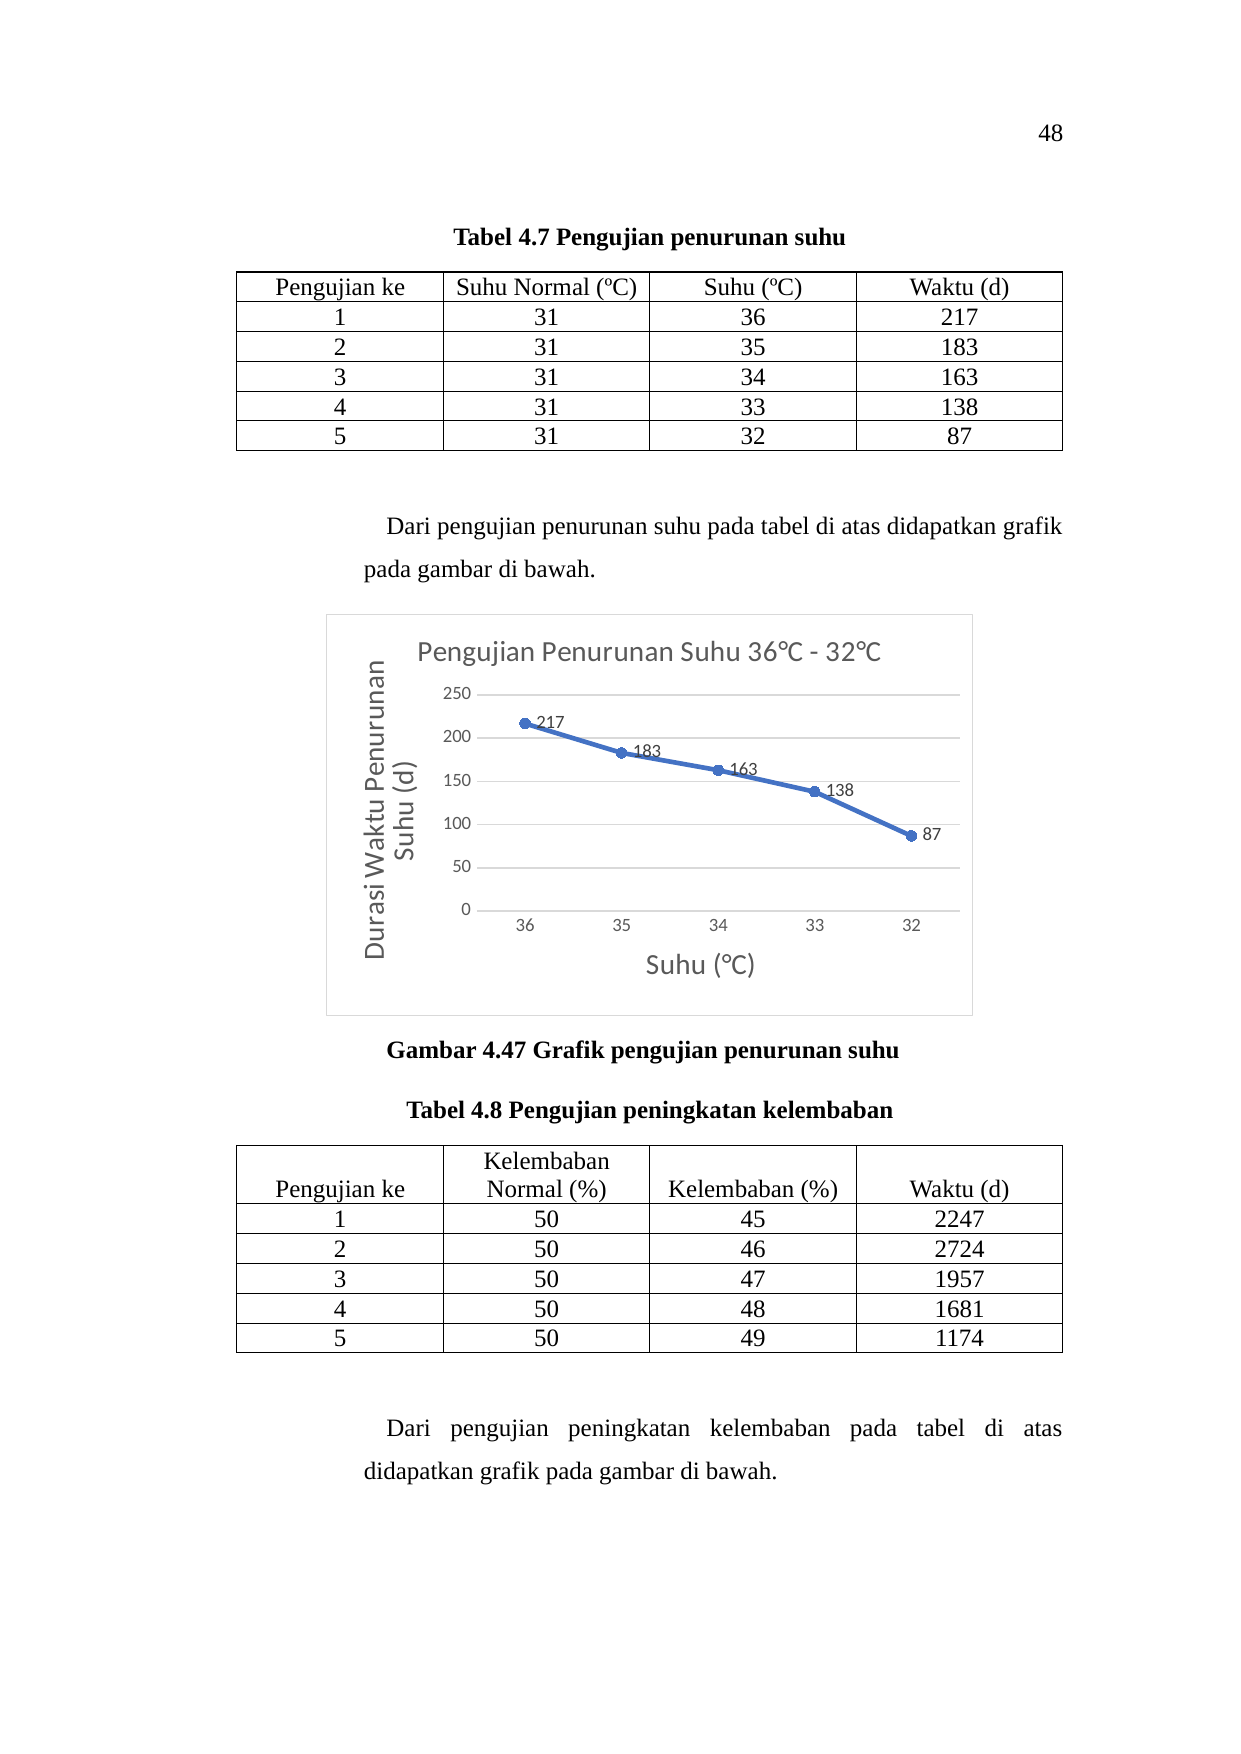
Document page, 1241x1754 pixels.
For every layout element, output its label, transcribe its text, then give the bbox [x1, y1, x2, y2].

table_cell 35 [650, 332, 856, 361]
table_cell 50 [444, 1204, 649, 1233]
table_cell 4 [237, 1294, 443, 1322]
table_cell 45 [650, 1204, 856, 1233]
table_header Waktu (d) [857, 273, 1062, 301]
table_cell 34 [650, 362, 856, 391]
table_cell 48 [650, 1294, 856, 1322]
table_cell 31 [444, 421, 649, 450]
table_cell 50 [444, 1324, 649, 1352]
table_cell 31 [444, 392, 649, 420]
table_cell 46 [650, 1234, 856, 1263]
table_cell 31 [444, 302, 649, 331]
table_cell 1681 [857, 1294, 1062, 1322]
table_cell 36 [650, 302, 856, 331]
table_cell 138 [857, 392, 1062, 420]
table_cell 5 [237, 421, 443, 450]
table_cell 2 [237, 1234, 443, 1263]
table_cell 1 [237, 302, 443, 331]
table_cell 50 [444, 1264, 649, 1293]
table_cell 31 [444, 362, 649, 391]
table_cell 2724 [857, 1234, 1062, 1263]
table_cell 32 [650, 421, 856, 450]
table_cell 87 [857, 421, 1062, 450]
table_cell 49 [650, 1324, 856, 1352]
table_cell 33 [650, 392, 856, 420]
table_cell 2247 [857, 1204, 1062, 1233]
table_header Pengujian ke [237, 273, 443, 301]
table_cell 3 [237, 362, 443, 391]
table_header Kelembaban (%) [650, 1146, 856, 1203]
table_header Suhu (ºC) [650, 273, 856, 301]
table_cell 183 [857, 332, 1062, 361]
table_header Waktu (d) [857, 1146, 1062, 1203]
text Tabel 4.7 Pengujian penurunan suhu [236, 222, 1063, 251]
table_cell 2 [237, 332, 443, 361]
text Dari pengujian peningkatan kelembaban pada tabel di atas didapatkan grafik pada gambar di bawah. [364, 1413, 1063, 1485]
table_cell 217 [857, 302, 1062, 331]
table_cell 1957 [857, 1264, 1062, 1293]
table_cell 5 [237, 1324, 443, 1352]
table_cell 3 [237, 1264, 443, 1293]
table_header Pengujian ke [237, 1146, 443, 1203]
table_header Kelembaban Normal (%) [444, 1146, 649, 1203]
table_cell 4 [237, 392, 443, 420]
table_cell 50 [444, 1234, 649, 1263]
table_cell 47 [650, 1264, 856, 1293]
text Dari pengujian penurunan suhu pada tabel di atas didapatkan grafik pada gambar di bawah. [364, 511, 1063, 583]
table_cell 1 [237, 1204, 443, 1233]
text Tabel 4.8 Pengujian peningkatan kelembaban [236, 1095, 1063, 1124]
table_cell 163 [857, 362, 1062, 391]
table_cell 50 [444, 1294, 649, 1322]
table_cell 31 [444, 332, 649, 361]
table_header Suhu Normal (ºC) [444, 273, 649, 301]
table_cell 1174 [857, 1324, 1062, 1352]
